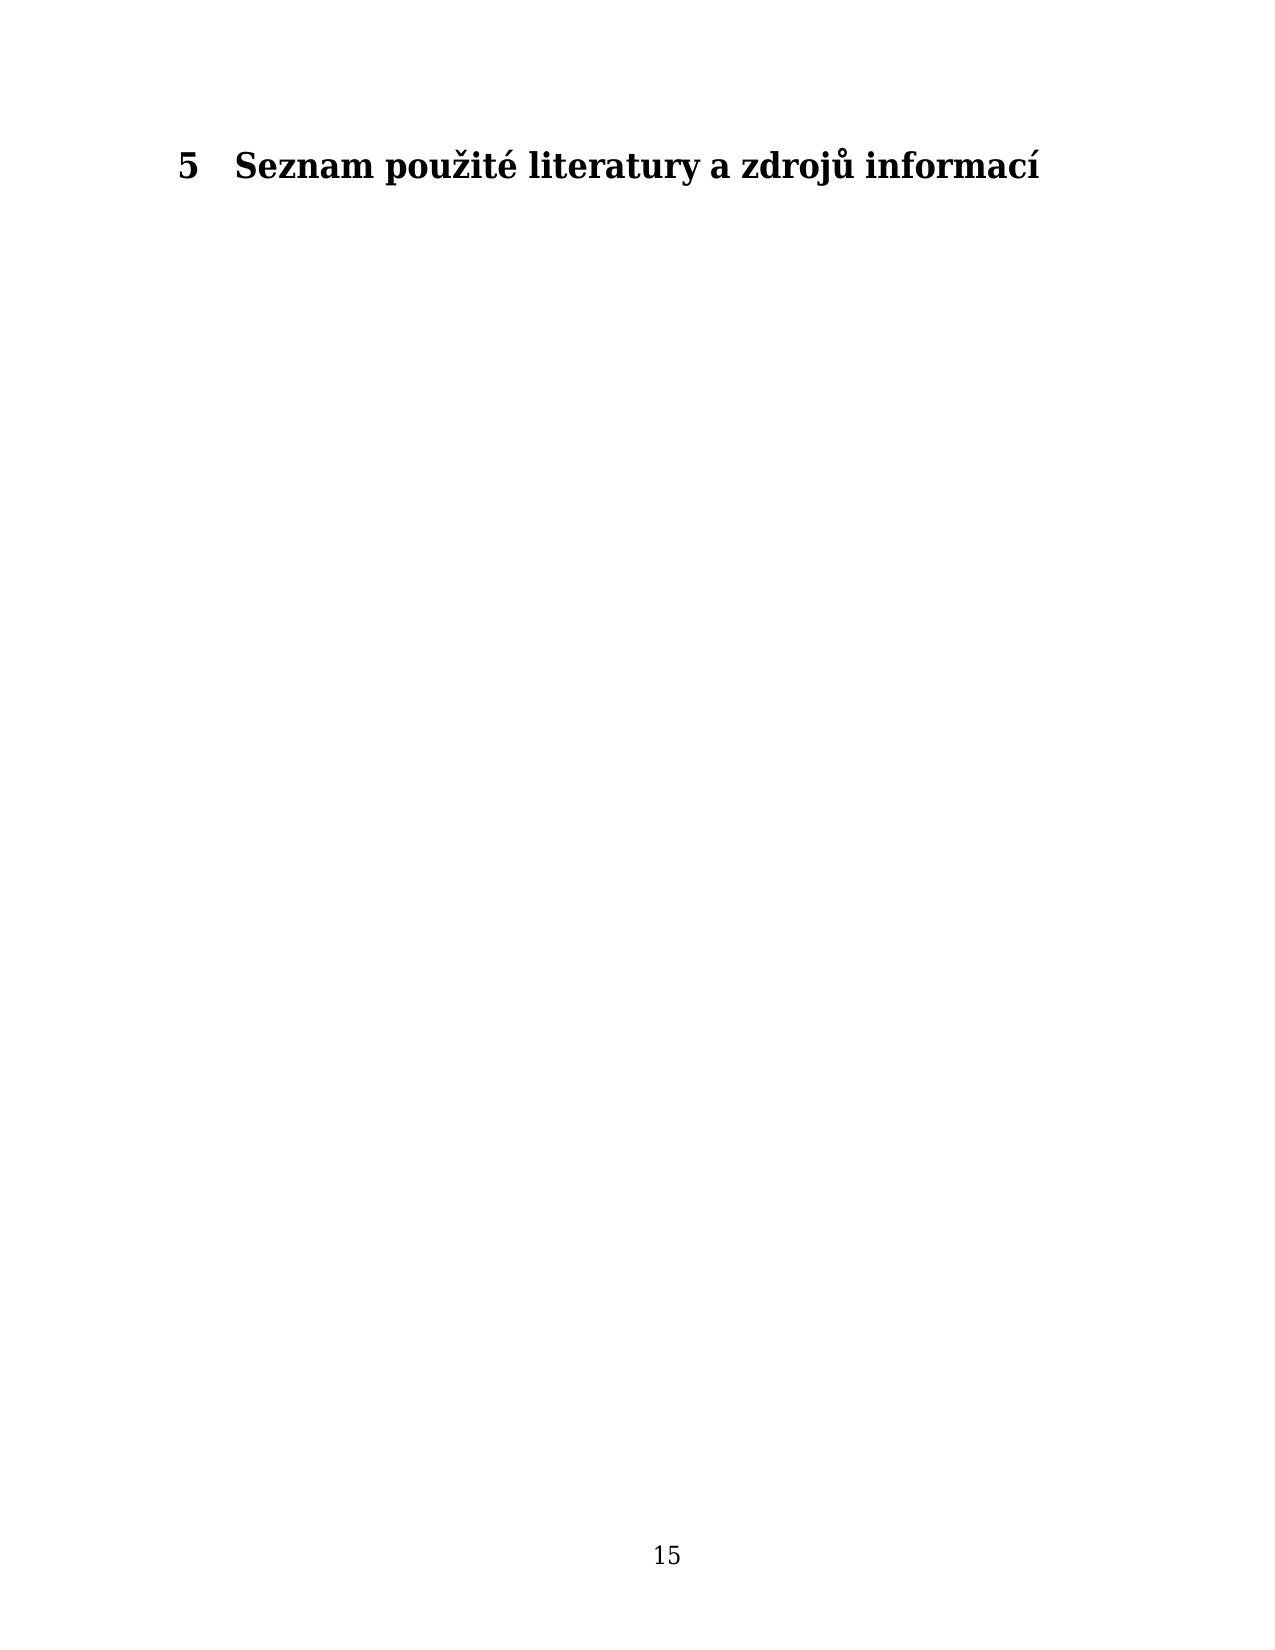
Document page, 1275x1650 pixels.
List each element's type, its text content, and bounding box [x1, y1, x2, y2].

text 15 [653, 1541, 1188, 1571]
text 5 Seznam použité literatury a zdrojů informací [177, 146, 1188, 187]
